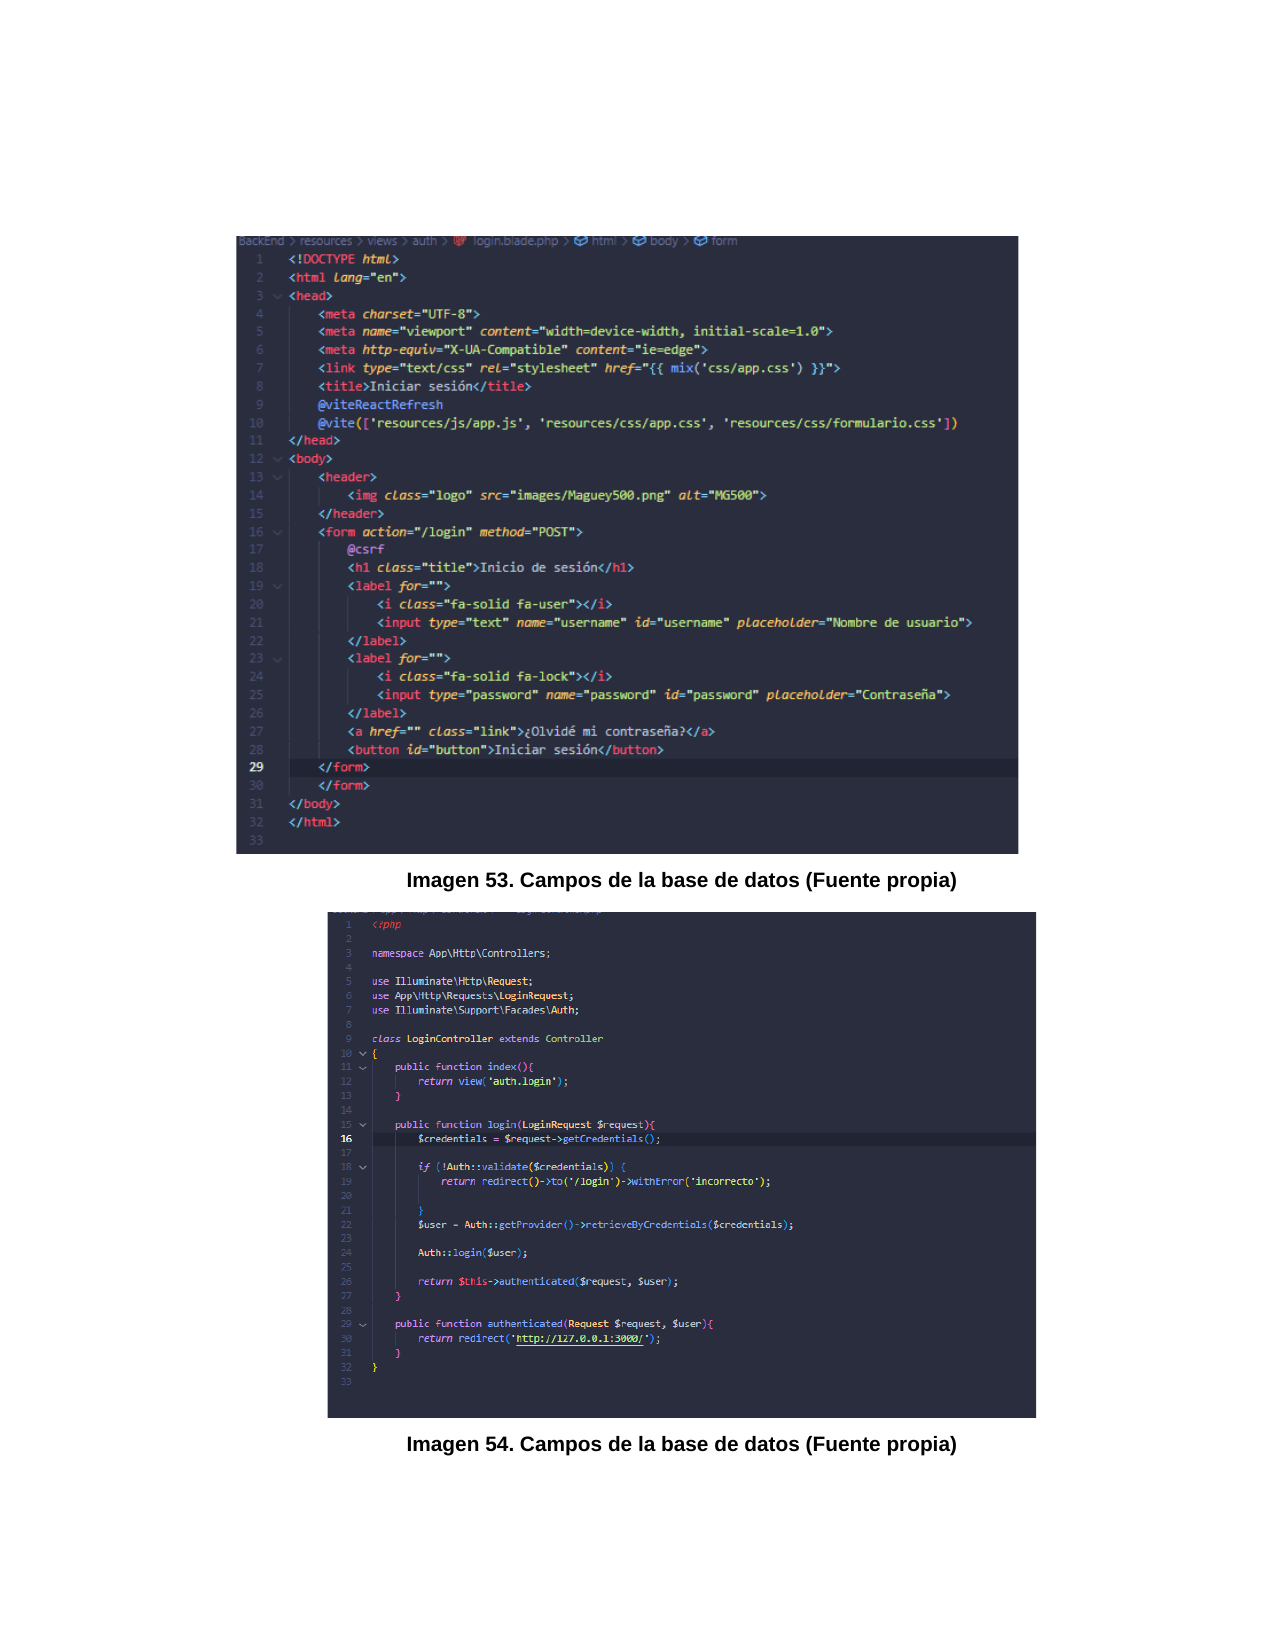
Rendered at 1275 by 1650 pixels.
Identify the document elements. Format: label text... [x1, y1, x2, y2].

picture [236, 236, 1019, 854]
text Imagen 54. Campos de la base de datos (Fuente propia) [236, 1432, 1127, 1456]
picture [327, 912, 1037, 1418]
text Imagen 53. Campos de la base de datos (Fuente propia) [236, 868, 1127, 892]
